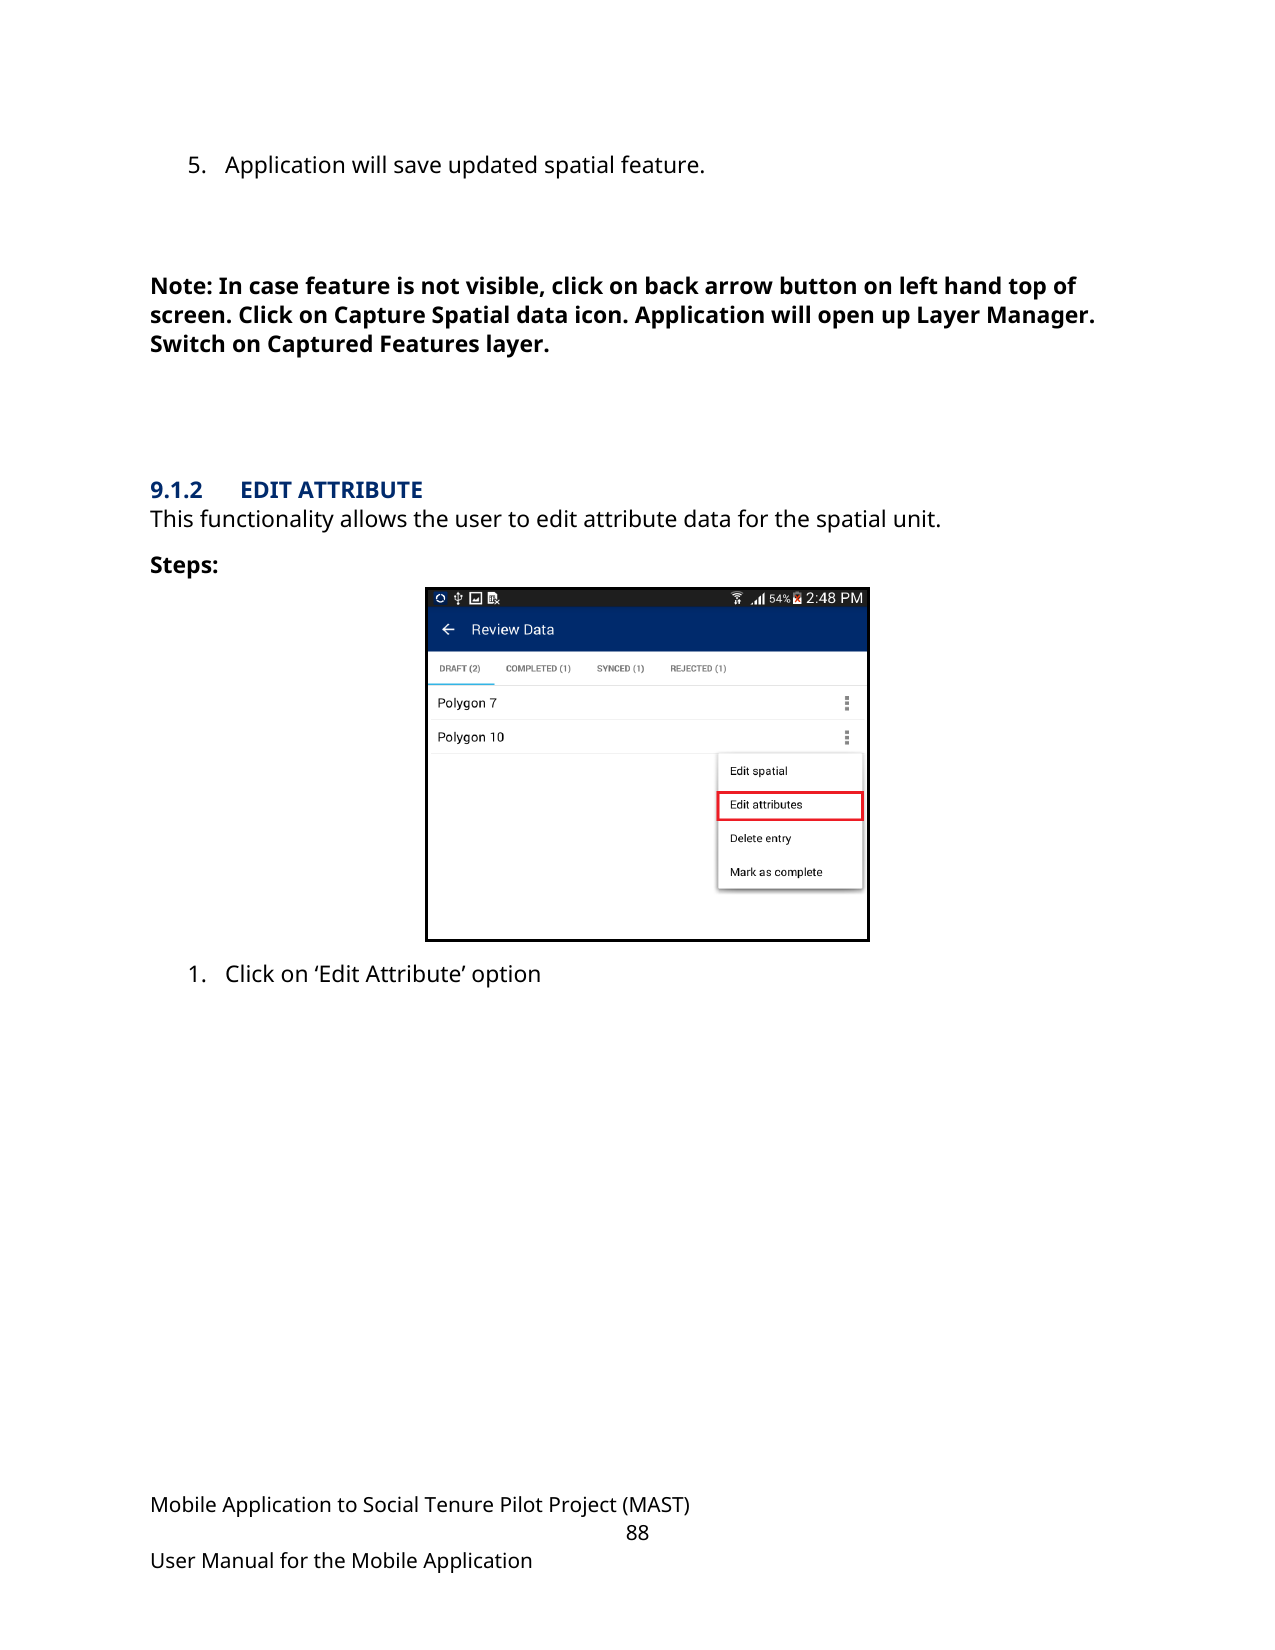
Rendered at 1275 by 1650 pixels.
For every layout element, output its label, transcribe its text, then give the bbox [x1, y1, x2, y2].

list Application will save updated spatial feature. [187, 150, 1125, 179]
text Note: In case feature is not visible, click on back arrow button on left hand top of screen. Click on Capture Spatial data icon. Application will open up Layer Manager. Switch on Captured Features layer. [150, 271, 1125, 358]
text This functionality allows the user to edit attribute data for the spatial unit. [150, 504, 1125, 533]
text Steps: [150, 550, 1125, 579]
picture [428, 590, 867, 939]
subtitle Edit Attribute [202, 475, 1125, 504]
